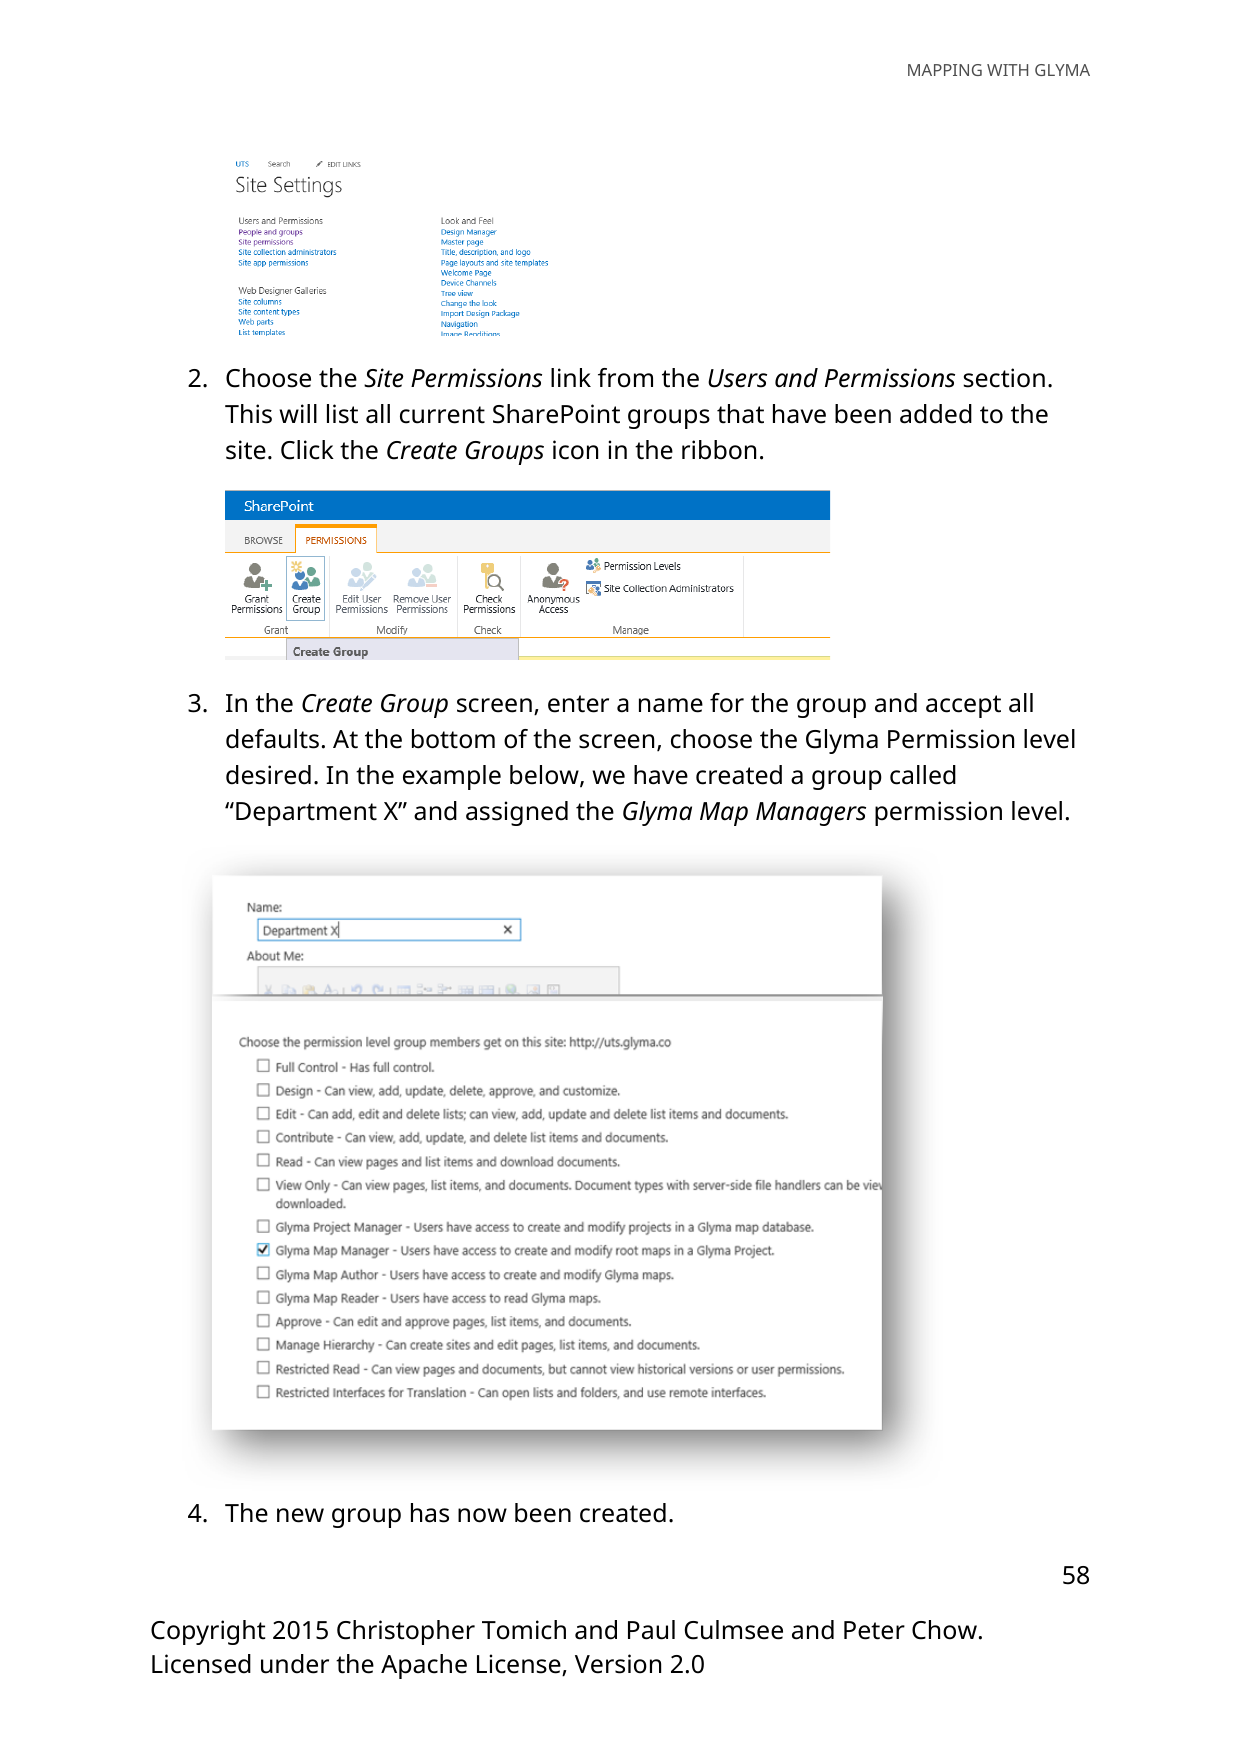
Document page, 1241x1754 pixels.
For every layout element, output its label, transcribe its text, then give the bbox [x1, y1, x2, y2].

list The new group has now been created. [187, 1496, 1090, 1530]
list Choose the Site Permissions link from the Users and Permissions section. This will list all current SharePoint groups that have been added to the site. Click the Create Groups icon in the ribbon. [187, 361, 1090, 467]
picture [212, 875, 883, 1431]
picture [225, 490, 830, 660]
picture [225, 150, 588, 336]
list In the Create Group screen, enter a name for the group and accept all defaults. At the bottom of the screen, choose the Glyma Permission level desired. In the example below, we have created a group called “Department X” and assigned the Glyma Map Managers permission level. [187, 686, 1090, 828]
